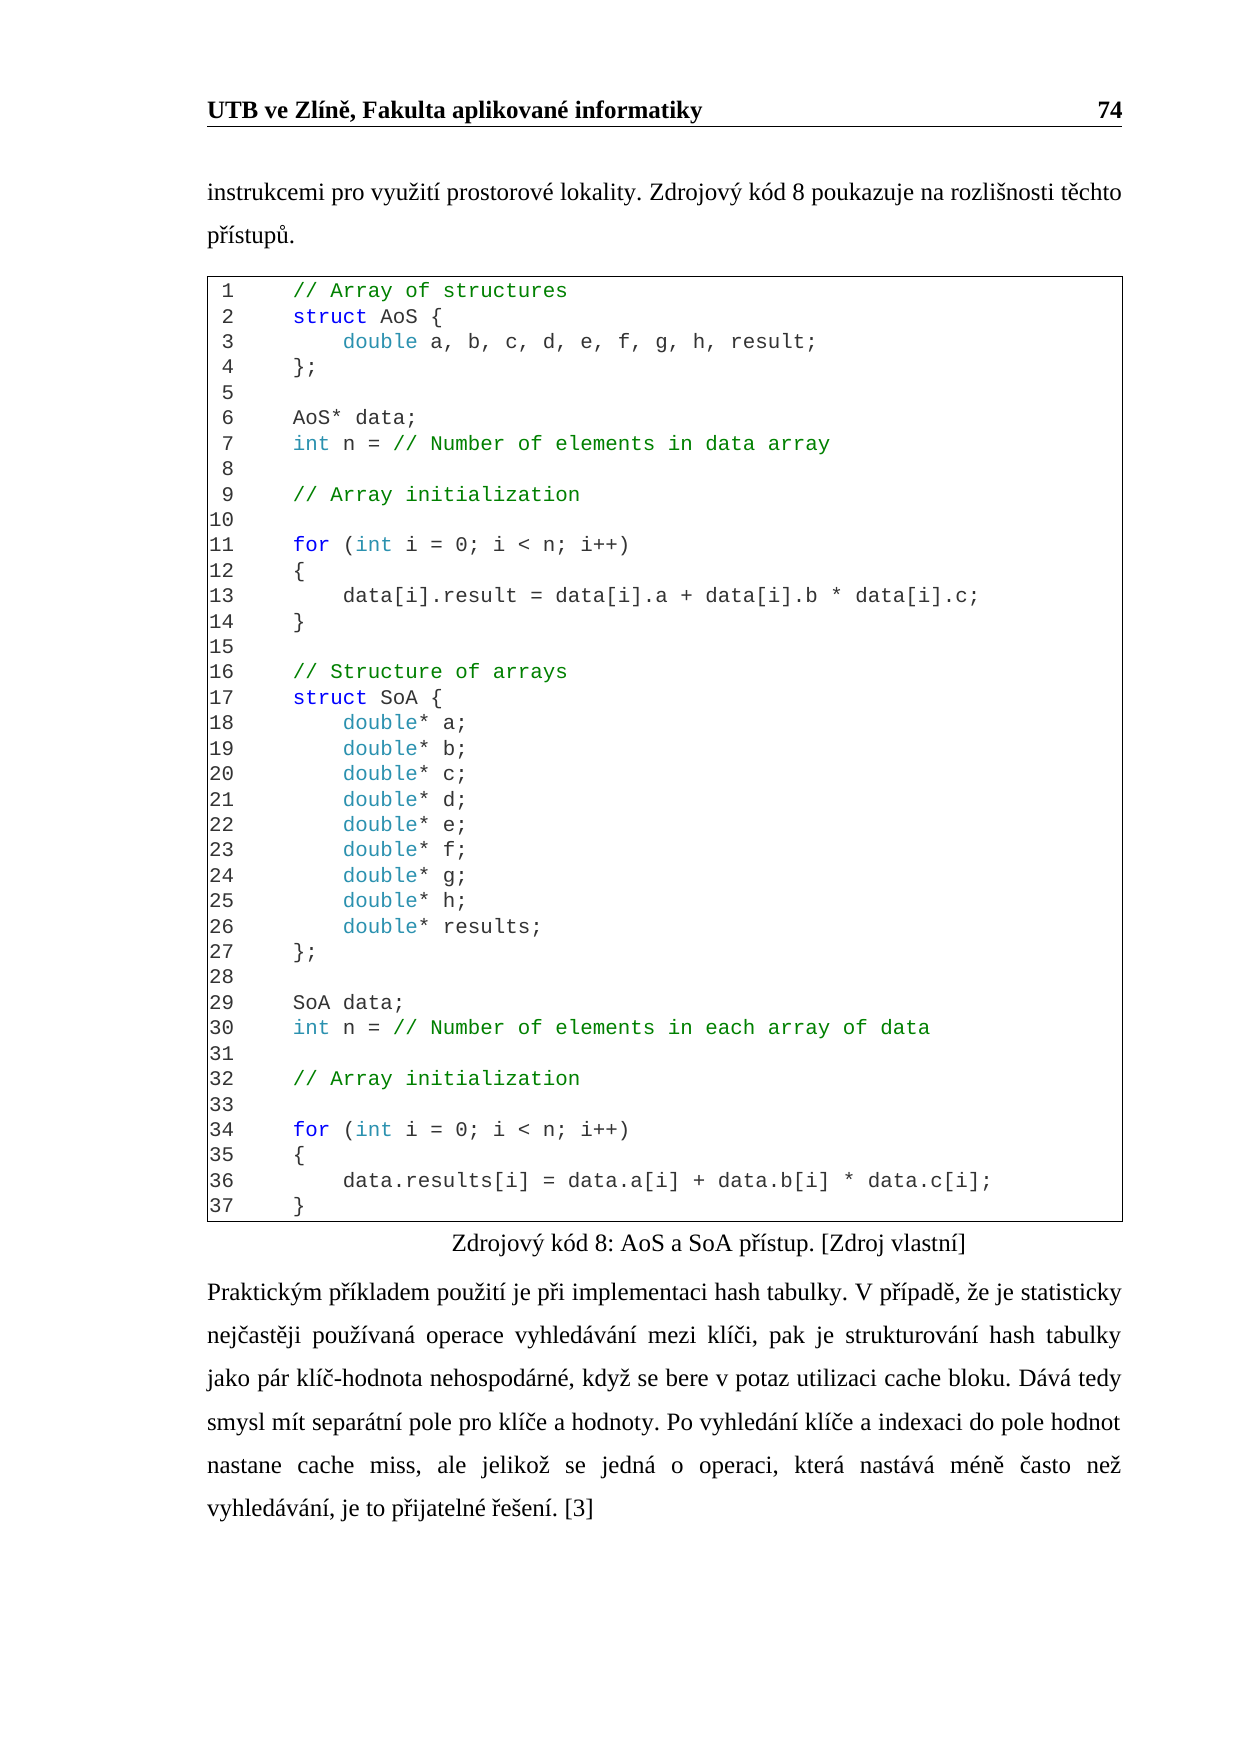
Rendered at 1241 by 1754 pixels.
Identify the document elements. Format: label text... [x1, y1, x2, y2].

text Praktickým příkladem použití je při implementaci hash tabulky. V případě, že je statisticky nejčastěji používaná operace vyhledávání mezi klíči, pak je strukturování hash tabulky jako pár klíč-hodnota nehospodárné, když se bere v potaz utilizaci cache bloku. Dává tedy smysl mít separátní pole pro klíče a hodnoty. Po vyhledání klíče a indexaci do pole hodnot nastane cache miss, ale jelikož se jedná o operaci, která nastává méně často než vyhledávání, je to přijatelné řešení. [3] [207, 1277, 1122, 1522]
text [207, 177, 1122, 249]
table_header // Array of structures struct AoS { double a, b, c, d, e, f, g, h, result; }; AoS* data; int n = // Number of elements in data array // Array initialization for (int i = 0; i < n; i++) { data[i].result = data[i].a + data[i].b * data[i].c; } // Structure of arrays struct SoA { double* a; double* b; double* c; double* d; double* e; double* f; double* g; double* h; double* results; }; SoA data; int n = // Number of elements in each array of data // Array initialization for (int i = 0; i < n; i++) { data.results[i] = data.a[i] + data.b[i] * data.c[i]; } [241, 277, 1122, 1221]
table_header 1 2 3 4 5 6 7 8 9 10 11 12 13 14 15 16 17 18 19 20 21 22 23 24 25 26 27 28 29 30 31 32 33 34 35 36 37 [208, 277, 241, 1221]
